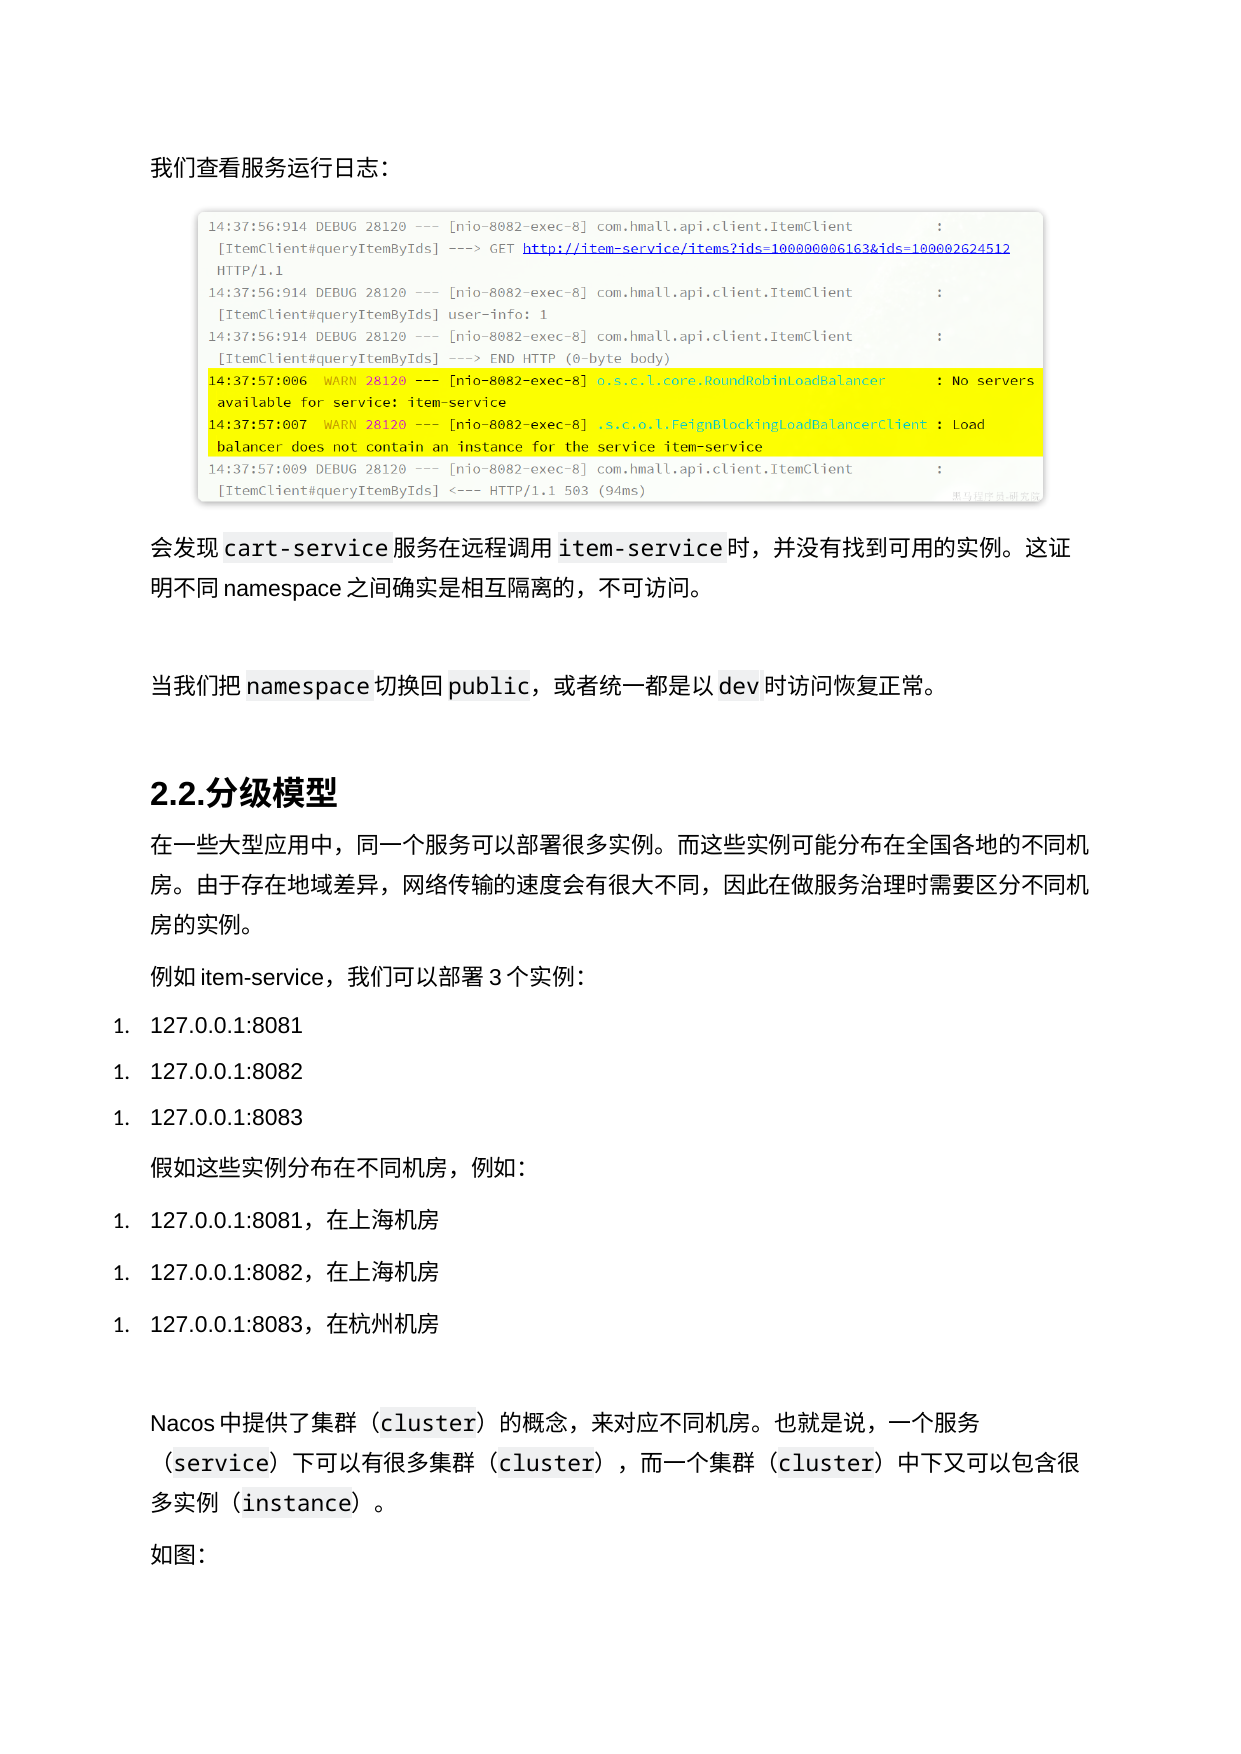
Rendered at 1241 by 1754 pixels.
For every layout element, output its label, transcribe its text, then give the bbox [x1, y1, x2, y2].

list 127.0.0.1:8081 [112, 1011, 1090, 1039]
list 127.0.0.1:8082 [112, 1057, 1090, 1085]
text 我们查看服务运行日志： [150, 150, 1090, 183]
list 127.0.0.1:8083，在杭州机房 [112, 1306, 1090, 1339]
text Nacos中提供了集群（cluster）的概念，来对应不同机房。也就是说，一个服务（service）下可以有很多集群（cluster），而一个集群（cluster）中下又可以包含很多实例（instance）。 [150, 1405, 1090, 1518]
text 会发现cart-service服务在远程调用item-service时，并没有找到可用的实例。这证明不同namespace之间确实是相互隔离的，不可访问。 [150, 530, 1090, 603]
text 在一些大型应用中，同一个服务可以部署很多实例。而这些实例可能分布在全国各地的不同机房。由于存在地域差异，网络传输的速度会有很大不同，因此在做服务治理时需要区分不同机房的实例。 [150, 827, 1090, 940]
list 127.0.0.1:8083 [112, 1103, 1090, 1131]
list 127.0.0.1:8081，在上海机房 [112, 1202, 1090, 1235]
text 当我们把namespace切换回public，或者统一都是以dev时访问恢复正常。 [150, 668, 1090, 701]
picture [188, 202, 1052, 512]
text 如图： [150, 1537, 1090, 1570]
text 假如这些实例分布在不同机房，例如： [150, 1149, 1090, 1183]
text 例如item-service，我们可以部署3个实例： [150, 959, 1090, 992]
list 127.0.0.1:8082，在上海机房 [112, 1254, 1090, 1287]
